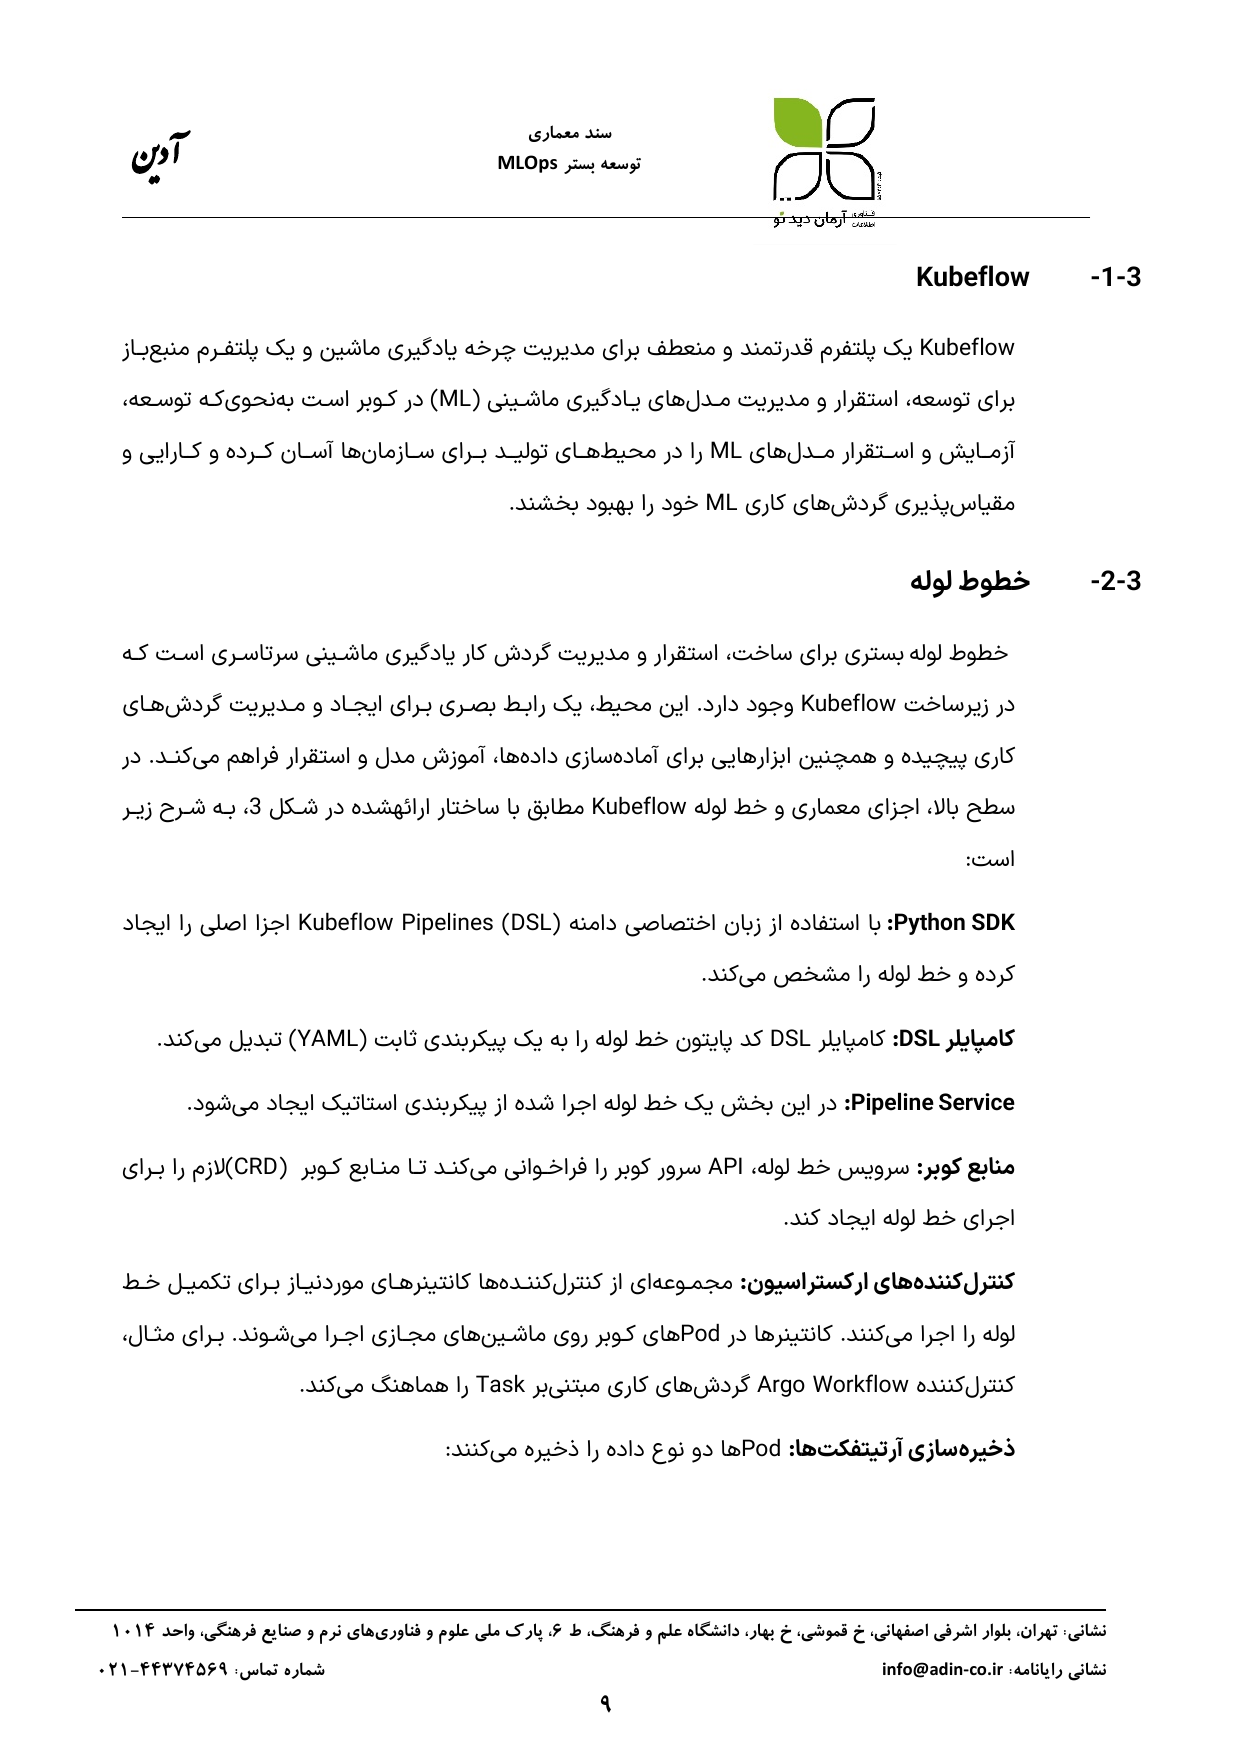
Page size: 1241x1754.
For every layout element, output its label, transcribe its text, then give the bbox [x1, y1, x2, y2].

text Pipeline Service: در این بخش یک خط لوله اجرا شده از پیکربندی استاتیک ایجاد می‌شود. [122, 1087, 1015, 1121]
text کامپایلر DSL: کامپایلر DSL کد پایتون خط لوله را به یک پیکربندی ثابت (YAML) تبدیل می‌کند. [122, 1023, 1015, 1057]
text کنترل‌کننده‌های ارکستراسیون: مجموعه‌ای از کنترل‌کننده‌ها کانتینرهای موردنیاز برای تکمیل خط لوله را اجرا می‌کنند. کانتینرها در Podهای کوبر روی ماشین‌های مجازی اجرا می‌شوند. برای مثال، کنترل‌کننده Argo Workflow گردش‌های کاری مبتنی‌بر Task را هماهنگ می‌کند. [122, 1267, 1015, 1404]
picture [753, 75, 897, 217]
subtitle خطوط لوله [122, 564, 1090, 604]
text خطوط لوله بستری برای ساخت، استقرار و مدیریت گردش ‌کار یادگیری ماشینی سرتاسری است که در زیرساخت Kubeflow وجود دارد. این محیط، یک رابط بصری برای ایجاد و مدیریت گردش‌های کاری پیچیده و همچنین ابزارهایی برای آماده‌سازی داده‌ها، آموزش مدل و استقرار فراهم می‌کند. در سطح بالا، اجزای معماری و خط لوله Kubeflow مطابق با ساختار ارائهشده در شکل 3، به شرح زیر است: [122, 637, 1015, 878]
subtitle Kubeflow [122, 259, 1090, 299]
text Python SDK: با استفاده از زبان اختصاصی دامنه Kubeflow Pipelines (DSL) اجزا اصلی را ایجاد کرده و خط لوله را مشخص می‌کند. [122, 907, 1015, 993]
text Kubeflow یک پلتفرم قدرتمند و منعطف برای مدیریت چرخه یادگیری ماشین و یک پلتفرم منبع‌باز برای توسعه، استقرار و مدیریت مدل‌های یادگیری ماشینی (ML) در کوبر است به‌نحوی‌که توسعه، آزمایش و استقرار مدل‌های ML را در محیط‌های تولید برای سازمان‌ها آسان کرده و کارایی و مقیاس‌پذیری گردش‌های کاری ML خود را بهبود بخشند. [122, 332, 1015, 521]
text ذخیره‌سازی آرتیتفکت‌ها: Podها دو نوع داده را ذخیره می‌کنند: [122, 1434, 1015, 1468]
text منابع کوبر: سرویس خط لوله، API سرور کوبر را فراخوانی می‌کند تا منابع کوبر (CRD)لازم را برای اجرای خط لوله ایجاد کند. [122, 1151, 1015, 1237]
picture [753, 218, 897, 245]
